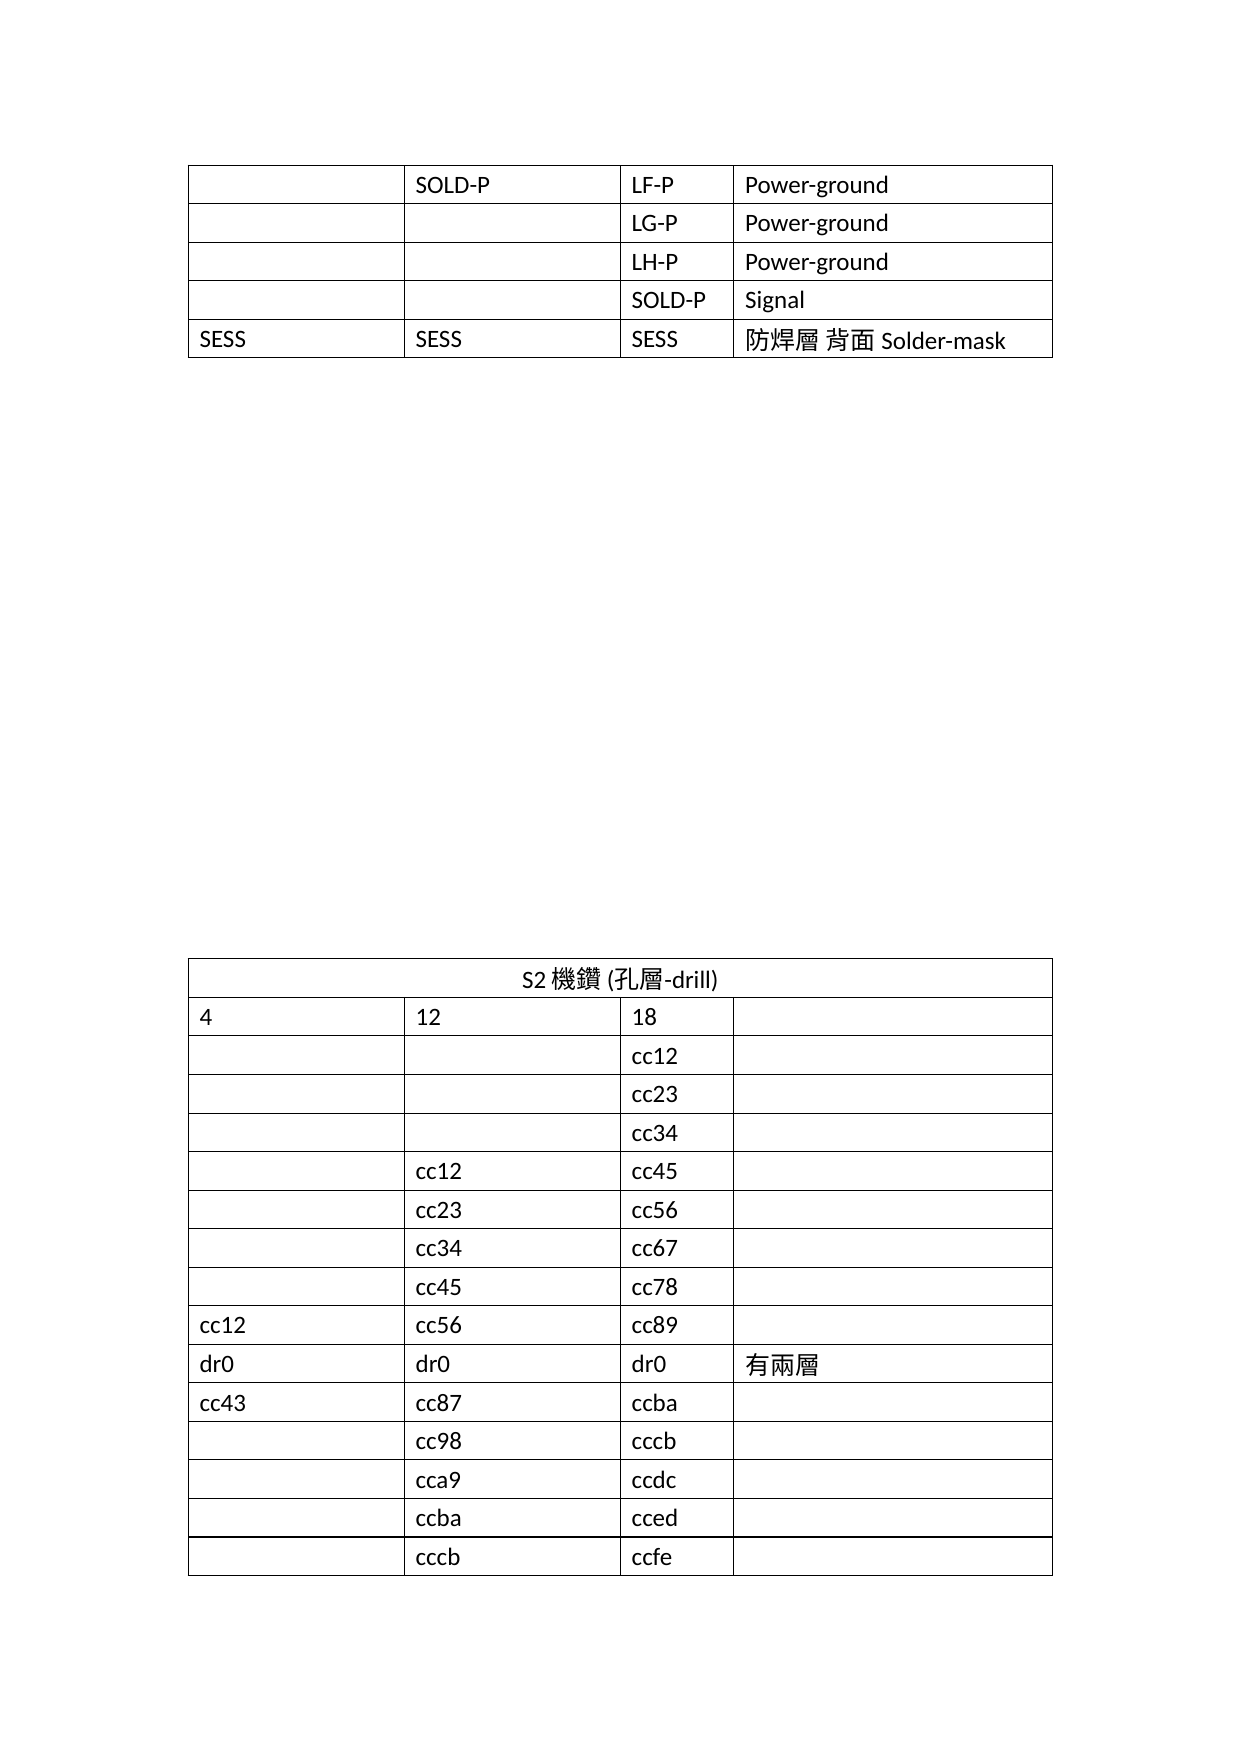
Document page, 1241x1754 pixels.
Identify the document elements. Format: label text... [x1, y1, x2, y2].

table_cell cccb [405, 1538, 620, 1575]
table_cell cc78 [621, 1268, 733, 1305]
table_cell cc12 [621, 1036, 733, 1074]
table_cell ccdc [621, 1460, 733, 1498]
table_cell cc87 [405, 1383, 620, 1421]
table_cell 18 [621, 998, 733, 1035]
table_cell cc56 [621, 1191, 733, 1228]
table_cell cc89 [621, 1306, 733, 1344]
table_cell LF-P [621, 166, 733, 203]
table_cell 12 [405, 998, 620, 1035]
table_cell cc12 [405, 1152, 620, 1189]
table_header S2機鑽 (孔層-drill) [189, 959, 1052, 997]
table_cell [189, 1191, 404, 1228]
table_cell ccba [405, 1499, 620, 1536]
table_cell SOLD-P [405, 166, 620, 203]
table_cell [405, 281, 620, 319]
table_cell [734, 998, 1052, 1035]
table_cell [405, 1114, 620, 1151]
table_cell ccfe [621, 1538, 733, 1575]
table_cell [734, 1268, 1052, 1305]
table_cell Power-ground [734, 166, 1052, 203]
table_cell [405, 1075, 620, 1112]
table_cell SESS [189, 320, 404, 357]
table_cell [734, 1499, 1052, 1536]
table_cell [734, 1422, 1052, 1459]
table_cell [189, 1499, 404, 1536]
table_cell cc56 [405, 1306, 620, 1344]
table_cell [189, 204, 404, 242]
table_cell SESS [405, 320, 620, 357]
table_cell [189, 166, 404, 203]
table_cell SESS [621, 320, 733, 357]
table_cell [405, 243, 620, 280]
table_cell LH-P [621, 243, 733, 280]
table_cell dr0 [189, 1345, 404, 1382]
table_cell dr0 [405, 1345, 620, 1382]
table_cell [189, 243, 404, 280]
table_cell cc23 [621, 1075, 733, 1112]
table_cell [189, 1114, 404, 1151]
table_cell cc98 [405, 1422, 620, 1459]
table_cell [734, 1152, 1052, 1189]
table_cell cced [621, 1499, 733, 1536]
table_cell 有兩層 [734, 1345, 1052, 1382]
table_cell [189, 1422, 404, 1459]
table_cell Power-ground [734, 204, 1052, 242]
table_cell [189, 281, 404, 319]
table_cell [734, 1191, 1052, 1228]
table_cell 防焊層 背面 Solder-mask [734, 320, 1052, 357]
table_cell [405, 204, 620, 242]
table_cell [734, 1036, 1052, 1074]
table_cell cc43 [189, 1383, 404, 1421]
table_cell cc23 [405, 1191, 620, 1228]
table_cell cccb [621, 1422, 733, 1459]
table_cell [734, 1075, 1052, 1112]
table_cell [734, 1114, 1052, 1151]
table_cell [189, 1229, 404, 1267]
table_cell [189, 1538, 404, 1575]
table_cell [189, 1460, 404, 1498]
table_cell [734, 1306, 1052, 1344]
table_cell cca9 [405, 1460, 620, 1498]
table_cell [189, 1152, 404, 1189]
table_cell [189, 1268, 404, 1305]
table_cell [734, 1538, 1052, 1575]
table_cell Power-ground [734, 243, 1052, 280]
table_cell SOLD-P [621, 281, 733, 319]
table_cell [734, 1460, 1052, 1498]
table_cell [189, 1036, 404, 1074]
table_cell cc45 [405, 1268, 620, 1305]
table_cell 4 [189, 998, 404, 1035]
table_cell cc12 [189, 1306, 404, 1344]
table_cell ccba [621, 1383, 733, 1421]
table_cell dr0 [621, 1345, 733, 1382]
table_cell [189, 1075, 404, 1112]
table_cell cc34 [621, 1114, 733, 1151]
table_cell [734, 1229, 1052, 1267]
table_cell [405, 1036, 620, 1074]
table_cell LG-P [621, 204, 733, 242]
table_cell cc34 [405, 1229, 620, 1267]
table_cell cc45 [621, 1152, 733, 1189]
table_cell cc67 [621, 1229, 733, 1267]
table_cell Signal [734, 281, 1052, 319]
table_cell [734, 1383, 1052, 1421]
